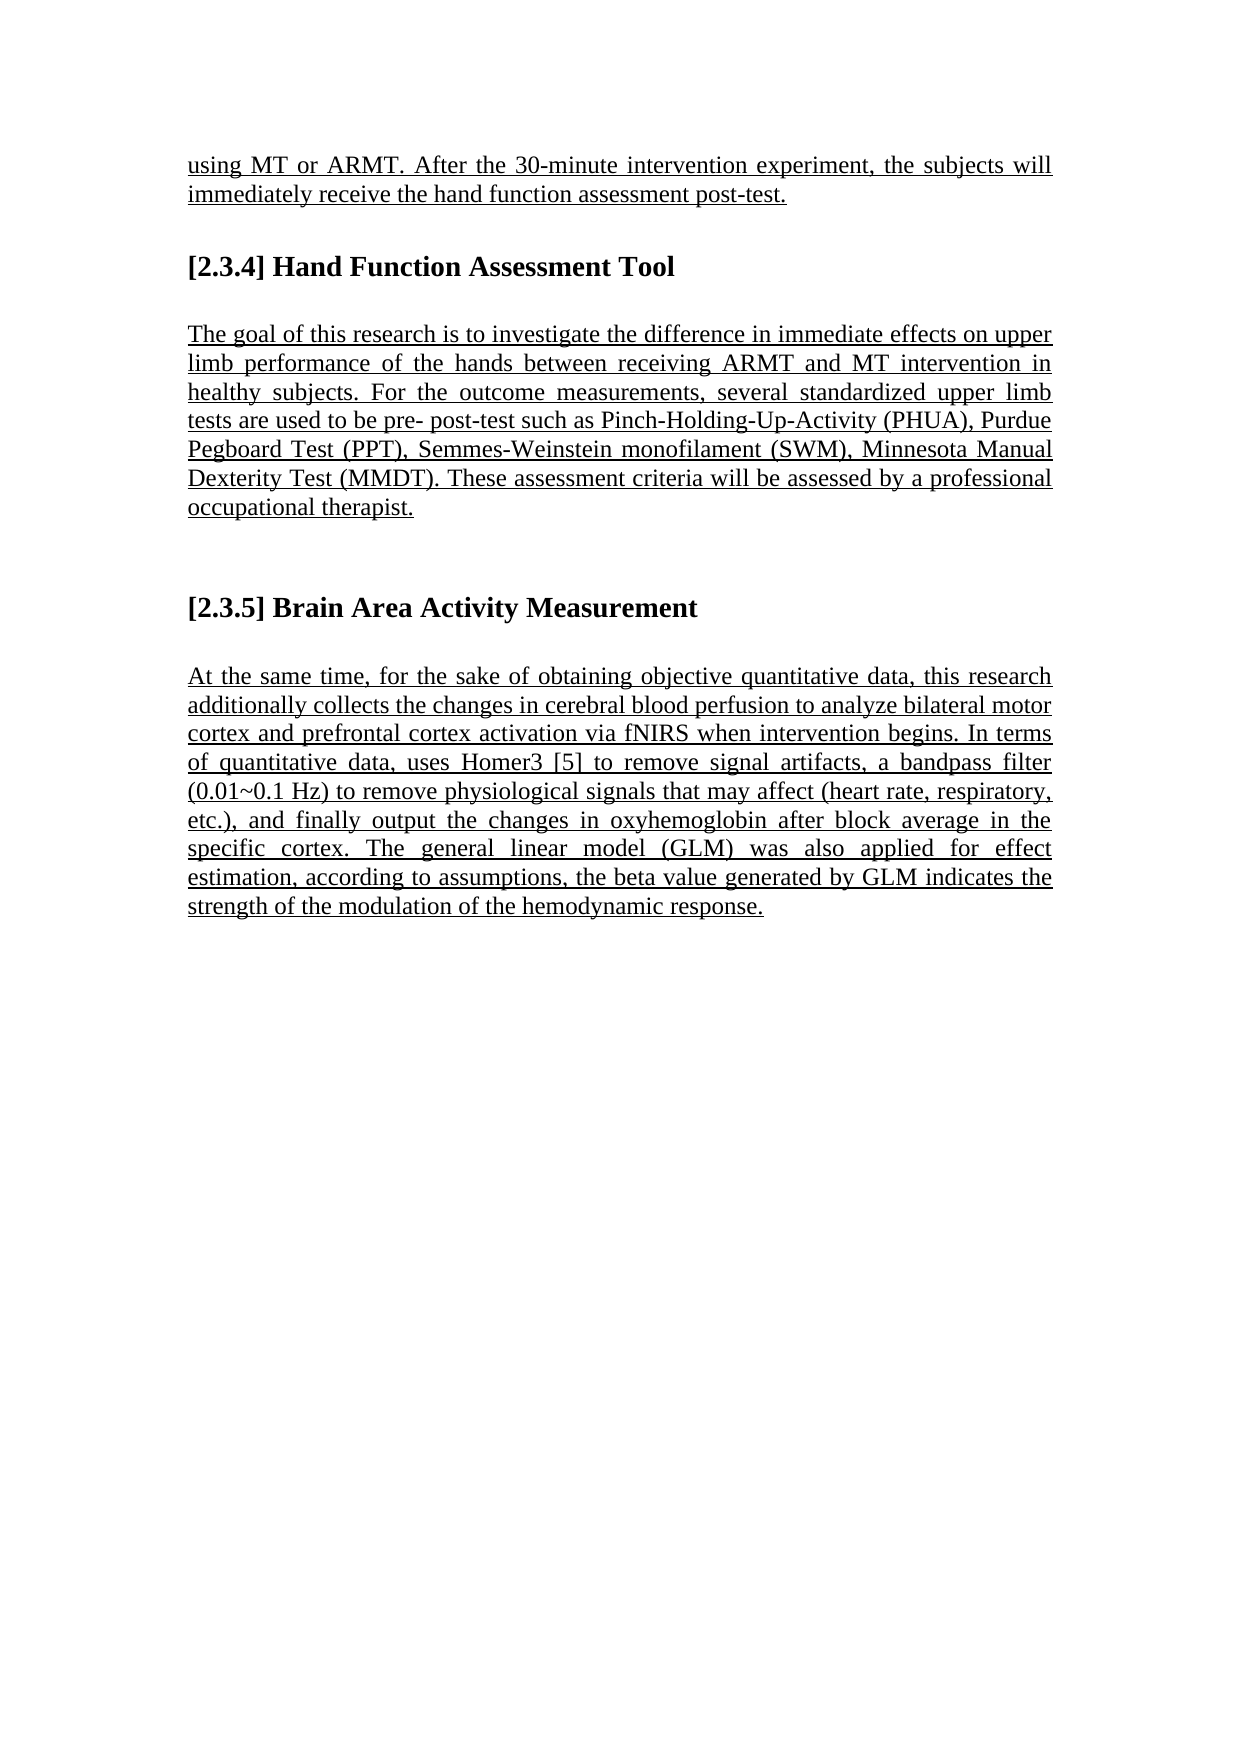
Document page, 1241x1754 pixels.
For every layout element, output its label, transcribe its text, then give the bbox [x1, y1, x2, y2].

text At the same time, for the sake of obtaining objective quantitative data, this research additionally collects the changes in cerebral blood perfusion to analyze bilateral motor cortex and prefrontal cortex activation via fNIRS when intervention begins. In terms of quantitative data, uses Homer3 [5] to remove signal artifacts, a bandpass filter (0.01~0.1 Hz) to remove physiological signals that may affect (heart rate, respiratory, etc.), and finally output the changes in oxyhemoglobin after block average in the specific cortex. The general linear model (GLM) was also applied for effect estimation, according to assumptions, the beta value generated by GLM indicates the strength of the modulation of the hemodynamic response. [187, 802, 1053, 887]
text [187, 150, 1053, 175]
subtitle [2.3.4] Hand Function Assessment Tool [187, 249, 1053, 282]
text The goal of this research is to investigate the difference in immediate effects on upper limb performance of the hands between receiving ARMT and MT intervention in healthy subjects. For the outcome measurements, several standardized upper limb tests are used to be pre- post-test such as Pinch-Holding-Up-Activity (PHUA), Purdue Pegboard Test (PPT), Semmes-Weinstein monofilament (SWM), Minnesota Manual Dexterity Test (MMDT). These assessment criteria will be assessed by a professional occupational therapist. [187, 403, 1053, 459]
subtitle [2.3.5] Brain Area Activity Measurement [187, 591, 1053, 624]
text At the same time, for the sake of obtaining objective quantitative data, this research additionally collects the changes in cerebral blood perfusion to analyze bilateral motor cortex and prefrontal cortex activation via fNIRS when intervention begins. In terms of quantitative data, uses Homer3 [5] to remove signal artifacts, a bandpass filter (0.01~0.1 Hz) to remove physiological signals that may affect (heart rate, respiratory, etc.), and finally output the changes in oxyhemoglobin after block average in the specific cortex. The general linear model (GLM) was also applied for effect estimation, according to assumptions, the beta value generated by GLM indicates the strength of the modulation of the hemodynamic response. [187, 687, 1053, 743]
text At the same time, for the sake of obtaining objective quantitative data, this research additionally collects the changes in cerebral blood perfusion to analyze bilateral motor cortex and prefrontal cortex activation via fNIRS when intervention begins. In terms of quantitative data, uses Homer3 [5] to remove signal artifacts, a bandpass filter (0.01~0.1 Hz) to remove physiological signals that may affect (heart rate, respiratory, etc.), and finally output the changes in oxyhemoglobin after block average in the specific cortex. The general linear model (GLM) was also applied for effect estimation, according to assumptions, the beta value generated by GLM indicates the strength of the modulation of the hemodynamic response. [187, 744, 1053, 801]
text The goal of this research is to investigate the difference in immediate effects on upper limb performance of the hands between receiving ARMT and MT intervention in healthy subjects. For the outcome measurements, several standardized upper limb tests are used to be pre- post-test such as Pinch-Holding-Up-Activity (PHUA), Purdue Pegboard Test (PPT), Semmes-Weinstein monofilament (SWM), Minnesota Manual Dexterity Test (MMDT). These assessment criteria will be assessed by a professional occupational therapist. [187, 345, 1053, 402]
